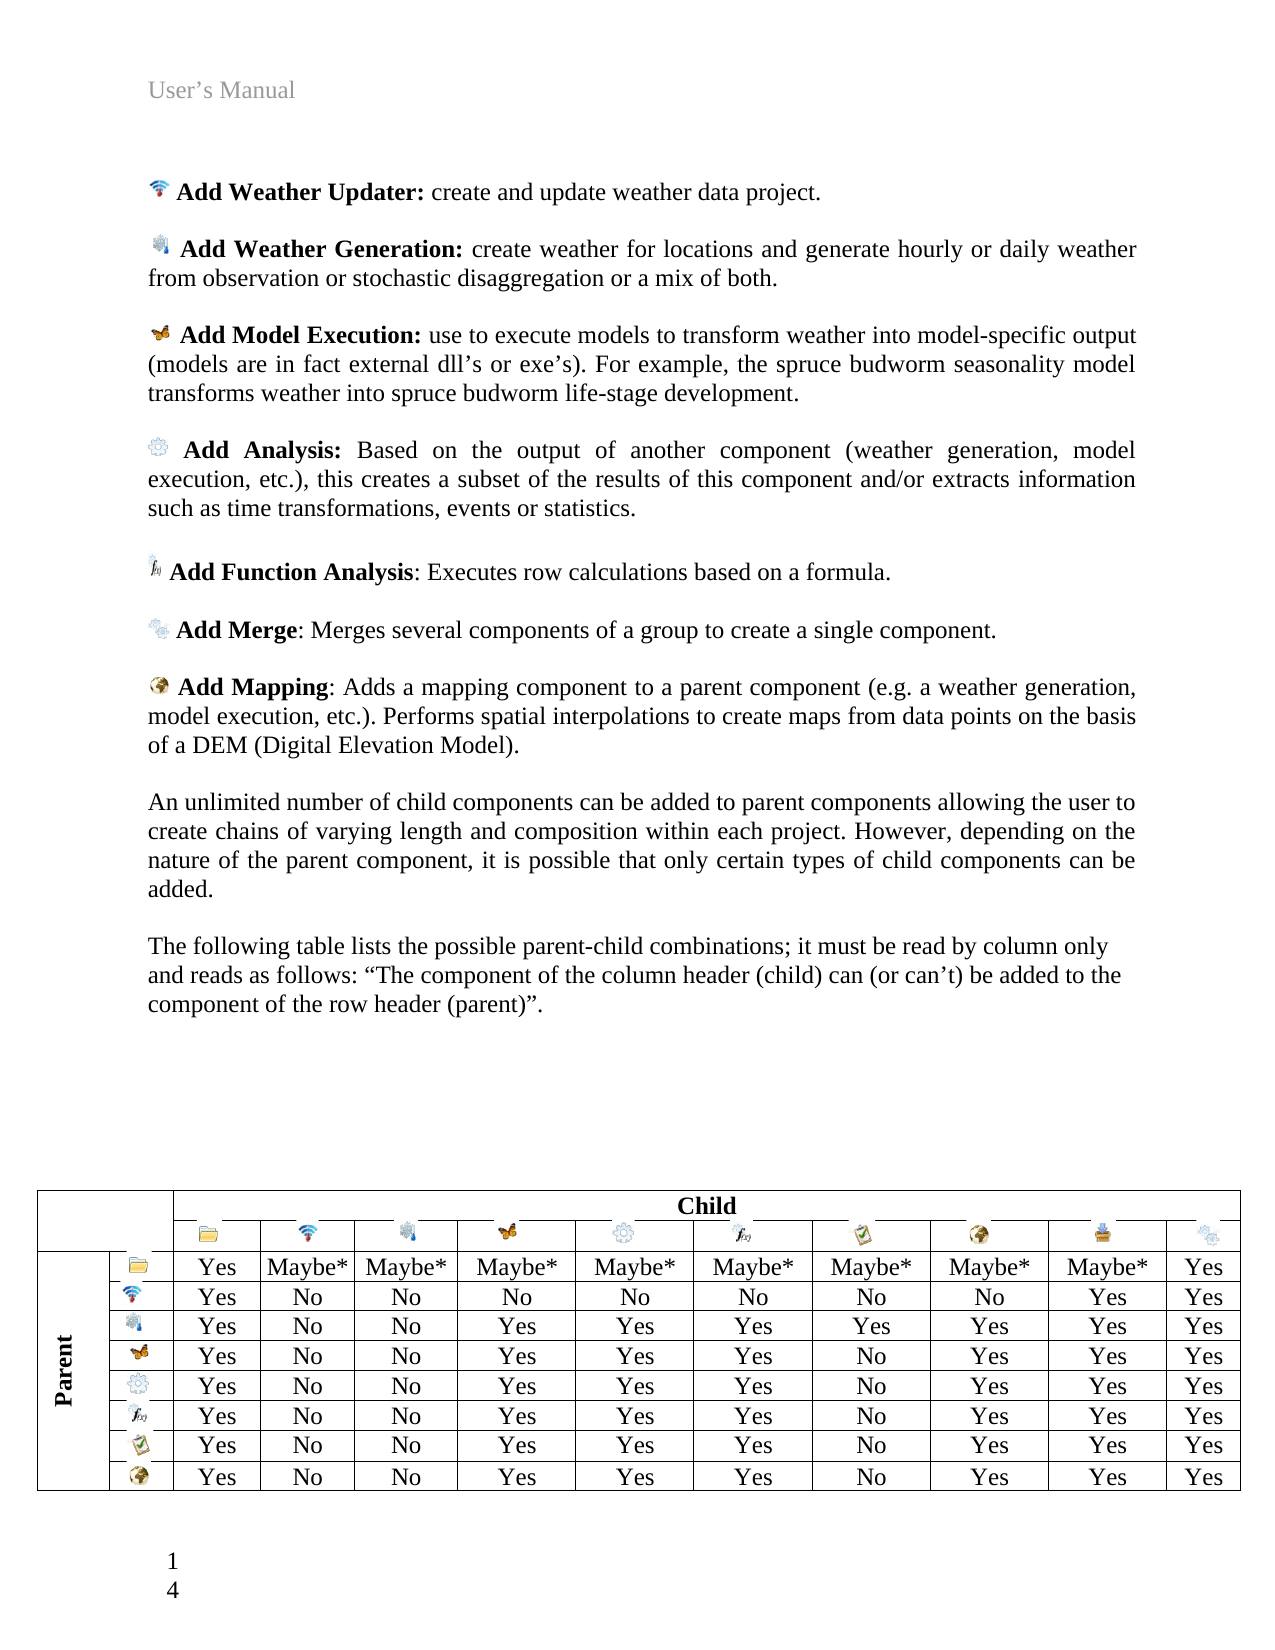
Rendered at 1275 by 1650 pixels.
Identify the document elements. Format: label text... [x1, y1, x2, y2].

table_cell Yes [174, 1401, 260, 1429]
table_cell No [931, 1282, 1048, 1310]
picture [120, 1281, 143, 1306]
table_cell Yes [813, 1311, 930, 1340]
table_cell Maybe* [576, 1252, 693, 1281]
table_cell Yes [1167, 1431, 1240, 1461]
table_cell [694, 1221, 812, 1251]
table_cell No [355, 1431, 457, 1461]
table_cell Maybe* [931, 1252, 1048, 1281]
table_cell No [355, 1341, 457, 1370]
table_cell Yes [458, 1341, 575, 1370]
picture [126, 1430, 154, 1487]
picture [848, 1220, 876, 1251]
table_cell Maybe* [261, 1252, 354, 1281]
table_cell Yes [174, 1341, 260, 1370]
table_cell [110, 1282, 173, 1310]
picture [120, 1311, 145, 1335]
table_cell [355, 1221, 457, 1251]
picture [966, 1220, 991, 1246]
picture [147, 234, 172, 258]
table_cell No [355, 1462, 457, 1490]
table_cell Maybe* [694, 1252, 812, 1281]
table_cell Yes [458, 1462, 575, 1490]
table_cell No [694, 1282, 812, 1310]
table_cell Yes [1049, 1462, 1166, 1490]
text Add Function Analysis: Executes row calculations based on a formula. [148, 551, 1137, 586]
table_cell No [261, 1462, 354, 1490]
table_cell Yes [458, 1431, 575, 1461]
picture [394, 1220, 419, 1245]
picture [147, 176, 171, 200]
table_cell Yes [174, 1252, 260, 1281]
table_cell [174, 1221, 260, 1251]
table_cell [261, 1221, 354, 1251]
table_cell No [261, 1282, 354, 1310]
table_cell No [355, 1401, 457, 1429]
picture [126, 1371, 149, 1397]
table_cell No [458, 1282, 575, 1310]
table_cell Yes [1167, 1252, 1240, 1281]
table_cell Maybe* [458, 1252, 575, 1281]
table_cell [110, 1371, 173, 1400]
table_cell No [261, 1401, 354, 1429]
table_cell Yes [174, 1431, 260, 1461]
table_cell [110, 1311, 173, 1340]
table_cell Maybe* [1049, 1252, 1166, 1281]
table_cell Yes [931, 1341, 1048, 1370]
table_cell Yes [174, 1311, 260, 1340]
picture [147, 435, 169, 459]
table_cell Yes [174, 1462, 260, 1490]
table_cell Yes [576, 1462, 693, 1490]
table_cell Yes [694, 1462, 812, 1490]
table_cell Yes [694, 1401, 812, 1429]
table_cell No [261, 1431, 354, 1461]
table_cell No [813, 1401, 930, 1429]
text An unlimited number of child components can be added to parent components allowing the user to create chains of varying length and composition within each project. However, depending on the nature of the parent component, it is possible that only certain types of child components can be added. [148, 787, 1137, 902]
table_cell Yes [1167, 1311, 1240, 1340]
table_cell No [813, 1371, 930, 1400]
table_cell [876, 1221, 930, 1251]
table_cell Yes [1167, 1282, 1240, 1310]
table_cell Yes [1049, 1371, 1166, 1400]
table_cell Yes [576, 1401, 693, 1429]
picture [147, 672, 171, 696]
picture [612, 1220, 635, 1246]
table_cell [1167, 1221, 1240, 1251]
table_cell Yes [1167, 1462, 1240, 1490]
table_cell Yes [1049, 1341, 1166, 1370]
table_cell Yes [1049, 1401, 1166, 1429]
table_cell No [355, 1371, 457, 1400]
table_header Child [174, 1191, 1240, 1220]
table_cell Yes [1049, 1431, 1166, 1461]
table_cell Yes [1167, 1401, 1240, 1429]
picture [196, 1220, 222, 1246]
picture [126, 1400, 150, 1426]
picture [126, 1341, 152, 1363]
table_cell Yes [694, 1341, 812, 1370]
text Add Model Execution: use to execute models to transform weather into model-specific output (models are in fact external dll’s or exe’s). For example, the spruce budworm seasonality model transforms weather into spruce budworm life-stage development. [148, 320, 1137, 407]
table_cell [813, 1221, 848, 1251]
table_cell Maybe* [355, 1252, 457, 1281]
text Add Weather Updater: create and update weather data project. [148, 176, 1137, 205]
table_cell Yes [694, 1311, 812, 1340]
picture [494, 1220, 520, 1243]
picture [296, 1220, 319, 1245]
table_cell [110, 1341, 173, 1370]
table_cell Yes [1049, 1282, 1166, 1310]
picture [730, 1220, 753, 1246]
text Add Merge: Merges several components of a group to create a single component. [148, 615, 1137, 644]
table_cell No [355, 1282, 457, 1310]
table_cell Yes [694, 1431, 812, 1461]
picture [126, 1251, 152, 1277]
table_cell [458, 1221, 575, 1251]
table_cell Yes [931, 1401, 1048, 1429]
table_cell Yes [576, 1431, 693, 1461]
table_cell Yes [1167, 1371, 1240, 1400]
picture [147, 550, 163, 581]
table_cell Yes [458, 1311, 575, 1340]
table_cell Yes [576, 1341, 693, 1370]
table_cell [110, 1431, 126, 1461]
table_header [38, 1191, 173, 1251]
table_cell Yes [694, 1371, 812, 1400]
picture [147, 614, 170, 639]
table_cell Yes [576, 1311, 693, 1340]
table_cell No [813, 1341, 930, 1370]
table_cell [154, 1431, 173, 1461]
table_cell Yes [931, 1462, 1048, 1490]
table_cell No [261, 1371, 354, 1400]
table_cell Yes [931, 1371, 1048, 1400]
picture [147, 322, 173, 344]
table_cell [1049, 1221, 1166, 1251]
table_cell Yes [931, 1431, 1048, 1461]
table_cell Yes [174, 1371, 260, 1400]
table_cell Yes [458, 1371, 575, 1400]
table_cell Yes [1049, 1311, 1166, 1340]
table_cell No [261, 1311, 354, 1340]
table_cell No [355, 1311, 457, 1340]
table_cell [110, 1462, 173, 1490]
text The following table lists the possible parent-child combinations; it must be read by column only and reads as follows: “The component of the column header (child) can (or can’t) be added to the component of the row header (parent)”. [148, 931, 1137, 1017]
table_cell Maybe* [813, 1252, 930, 1281]
table_cell Yes [1167, 1341, 1240, 1370]
table_cell No [813, 1431, 930, 1461]
table_cell No [813, 1462, 930, 1490]
picture [1091, 1220, 1116, 1245]
table_cell [110, 1252, 173, 1281]
table_cell Yes [174, 1282, 260, 1310]
table_cell [110, 1401, 173, 1429]
table_cell No [261, 1341, 354, 1370]
table_cell Yes [576, 1371, 693, 1400]
table_cell [576, 1221, 693, 1251]
table_cell Parent [38, 1252, 109, 1490]
table_cell No [813, 1282, 930, 1310]
table_cell [931, 1221, 1048, 1251]
picture [1196, 1220, 1220, 1246]
text Add Analysis: Based on the output of another component (weather generation, model execution, etc.), this creates a subset of the results of this component and/or extracts information such as time transformations, events or statistics. [148, 435, 1137, 522]
table_cell Yes [458, 1401, 575, 1429]
table_cell Yes [931, 1311, 1048, 1340]
text Add Mapping: Adds a mapping component to a parent component (e.g. a weather generation, model execution, etc.). Performs spatial interpolations to create maps from data points on the basis of a DEM (Digital Elevation Model). [148, 672, 1137, 759]
text Add Weather Generation: create weather for locations and generate hourly or daily weather from observation or stochastic disaggregation or a mix of both. [148, 234, 1137, 292]
table_cell No [576, 1282, 693, 1310]
